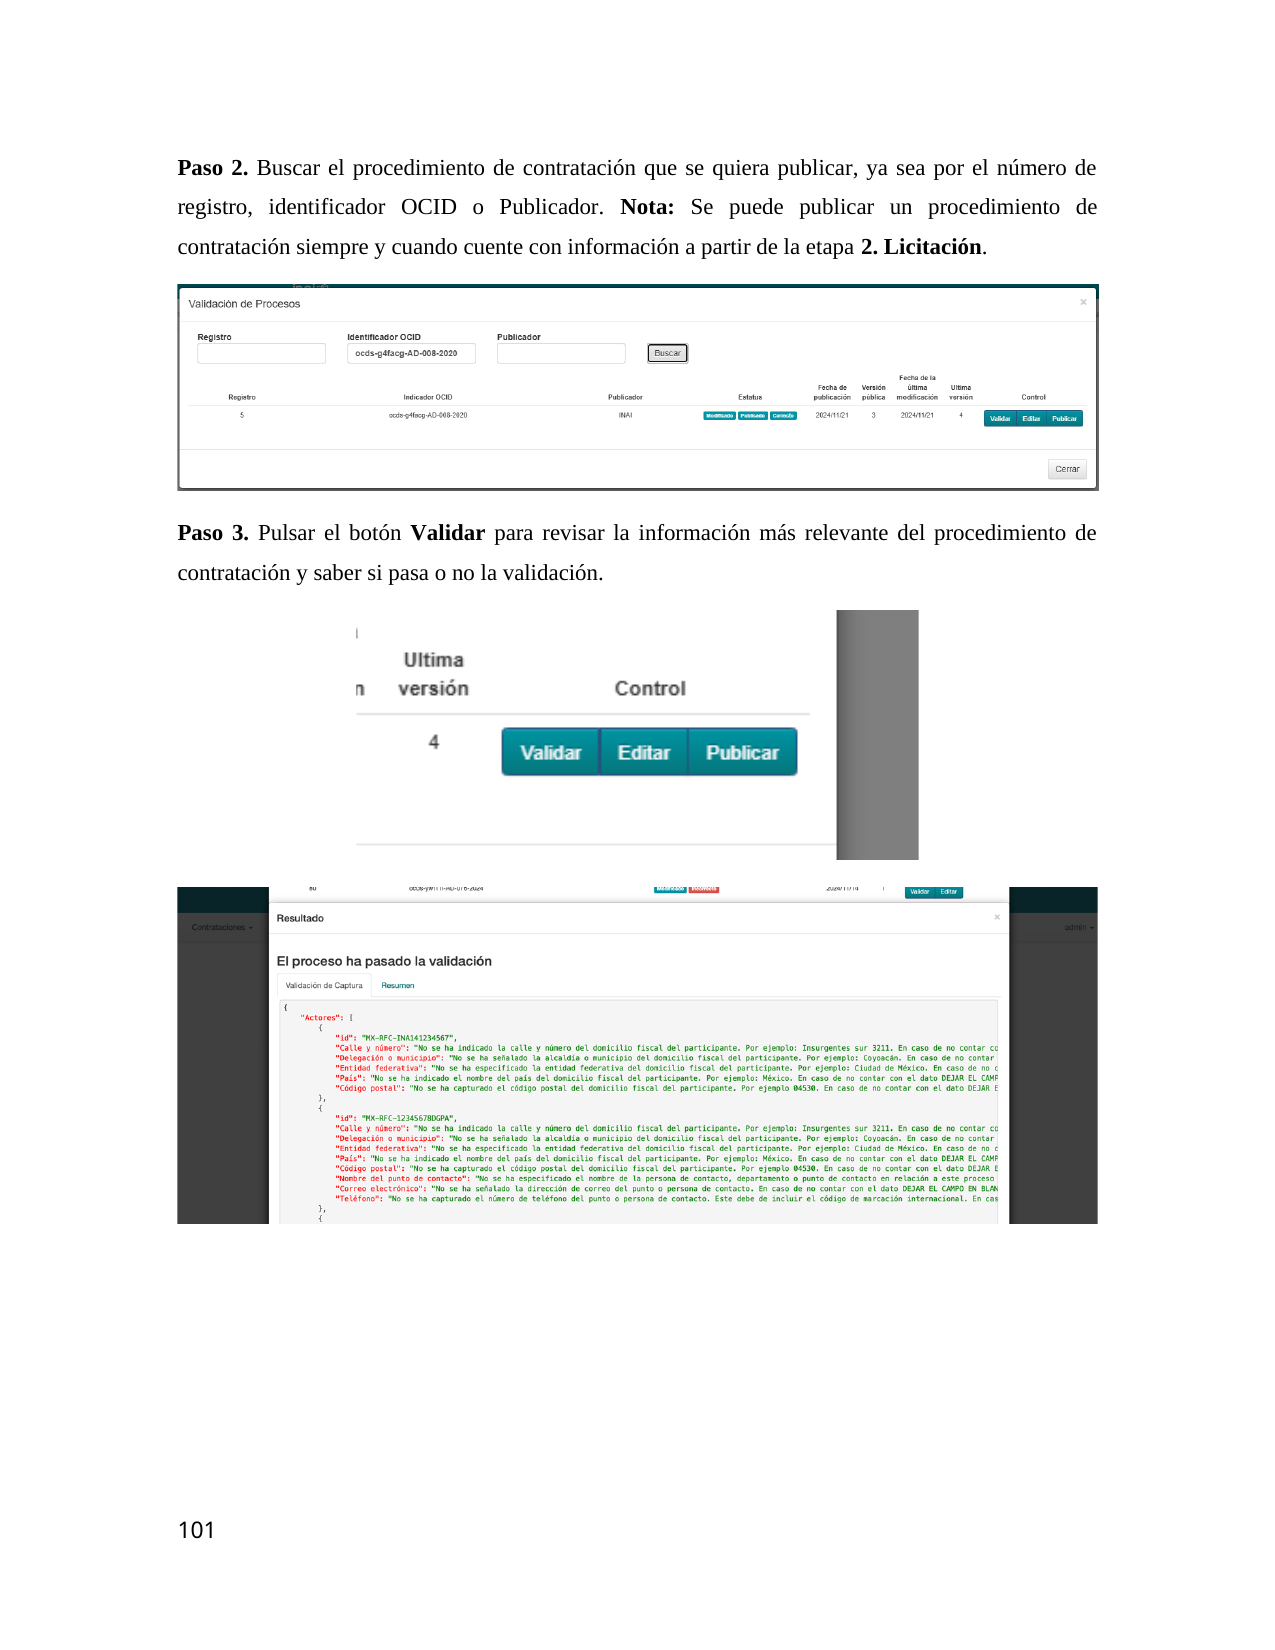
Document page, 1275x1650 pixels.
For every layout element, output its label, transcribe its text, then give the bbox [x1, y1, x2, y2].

picture [177, 887, 1098, 1224]
picture [356, 610, 919, 860]
picture [177, 284, 1099, 491]
text Paso 2. Buscar el procedimiento de contratación que se quiera publicar, ya sea por el número de registro, identificador OCID o Publicador. Nota: Se puede publicar un procedimiento de contratación siempre y cuando cuente con información a partir de la etapa 2. Licitación. [177, 154, 1098, 259]
text Paso 3. Pulsar el botón Validar para revisar la información más relevante del procedimiento de contratación y saber si pasa o no la validación. [177, 519, 1098, 585]
